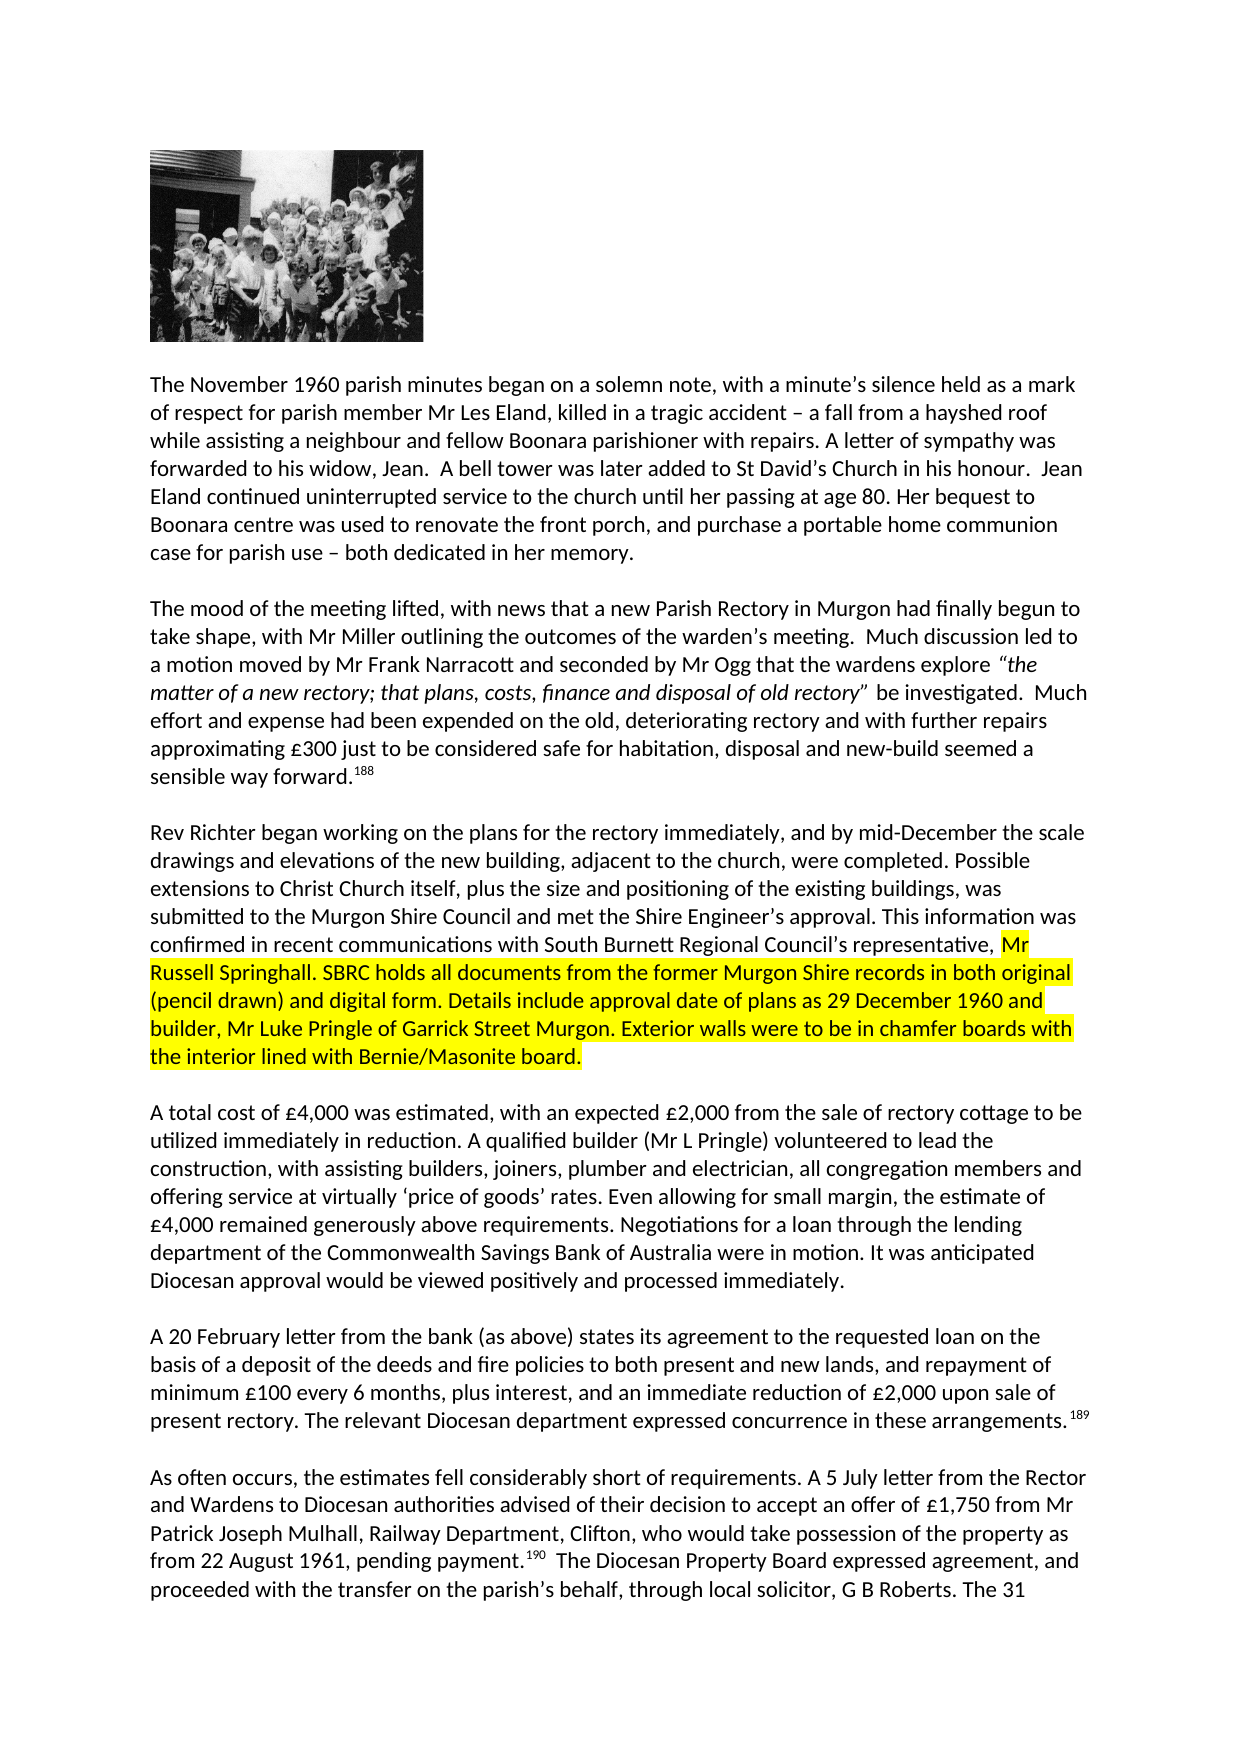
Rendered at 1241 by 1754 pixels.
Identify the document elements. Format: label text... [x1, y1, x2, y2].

text A total cost of £4,000 was estimated, with an expected £2,000 from the sale of rectory cottage to be utilized immediately in reduction. A qualified builder (Mr L Pringle) volunteered to lead the construction, with assisting builders, joiners, plumber and electrician, all congregation members and offering service at virtually ‘price of goods’ rates. Even allowing for small margin, the estimate of £4,000 remained generously above requirements. Negotiations for a loan through the lending department of the Commonwealth Savings Bank of Australia were in motion. It was anticipated Diocesan approval would be viewed positively and processed immediately. [150, 1098, 1090, 1294]
text The November 1960 parish minutes began on a solemn note, with a minute’s silence held as a mark of respect for parish member Mr Les Eland, killed in a tragic accident – a fall from a hayshed roof while assisting a neighbour and fellow Boonara parishioner with repairs. A letter of sympathy was forwarded to his widow, Jean. A bell tower was later added to St David’s Church in his honour. Jean Eland continued uninterrupted service to the church until her passing at age 80. Her bequest to Boonara centre was used to renovate the front porch, and purchase a portable home communion case for parish use – both dedicated in her memory. [150, 370, 1090, 566]
picture [150, 150, 424, 342]
text Rev Richter began working on the plans for the rectory immediately, and by mid-December the scale drawings and elevations of the new building, adjacent to the church, were completed. Possible extensions to Christ Church itself, plus the size and positioning of the existing buildings, was submitted to the Murgon Shire Council and met the Shire Engineer’s approval. This information was confirmed in recent communications with South Burnett Regional Council’s representative, Mr Russell Springhall. SBRC holds all documents from the former Murgon Shire records in both original (pencil drawn) and digital form. Details include approval date of plans as 29 December 1960 and builder, Mr Luke Pringle of Garrick Street Murgon. Exterior walls were to be in chamfer boards with the interior lined with Bernie/Masonite board. [150, 818, 1090, 1070]
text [150, 1463, 1090, 1603]
text A 20 February letter from the bank (as above) states its agreement to the requested loan on the basis of a deposit of the deeds and fire policies to both present and new lands, and repayment of minimum £100 every 6 months, plus interest, and an immediate reduction of £2,000 upon sale of present rectory. The relevant Diocesan department expressed concurrence in these arrangements. [150, 1322, 1090, 1434]
text The mood of the meeting lifted, with news that a new Parish Rectory in Murgon had finally begun to take shape, with Mr Miller outlining the outcomes of the warden’s meeting. Much discussion led to a motion moved by Mr Frank Narracott and seconded by Mr Ogg that the wardens explore “the matter of a new rectory; that plans, costs, finance and disposal of old rectory” be investigated. Much effort and expense had been expended on the old, deteriorating rectory and with further repairs approximating £300 just to be considered safe for habitation, disposal and new-build seemed a sensible way forward. [150, 594, 1090, 790]
